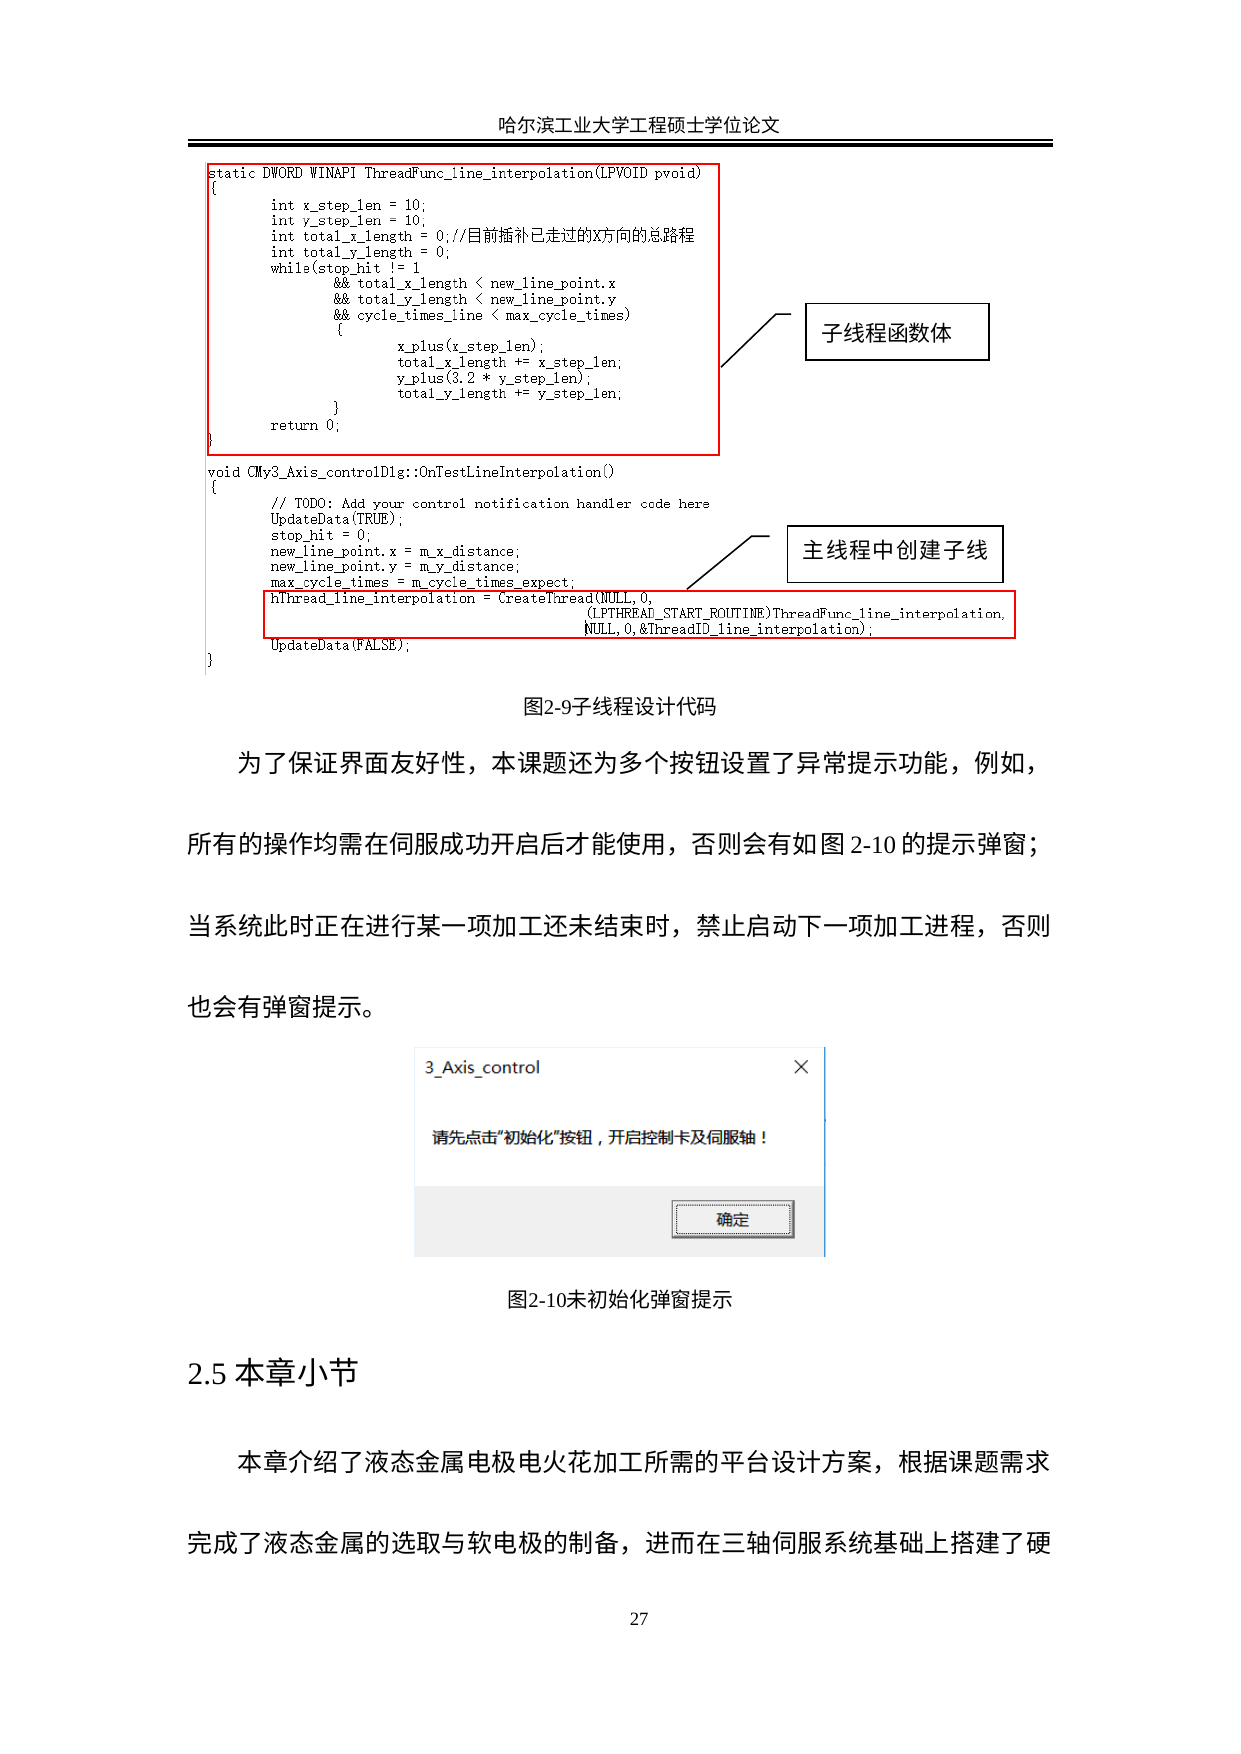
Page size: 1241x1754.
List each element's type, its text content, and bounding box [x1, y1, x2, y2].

text 图2-10未初始化弹窗提示 [187, 1282, 1053, 1314]
text 为了保证界面友好性，本课题还为多个按钮设置了异常提示功能，例如，所有的操作均需在伺服成功开启后才能使用，否则会有如图2-10的提示弹窗；当系统此时正在进行某一项加工还未结束时，禁止启动下一项加工进程，否则也会有弹窗提示。 [187, 729, 1053, 1038]
picture [205, 162, 1035, 675]
text 图2-9子线程设计代码 [187, 689, 1053, 722]
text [187, 1428, 1053, 1574]
subtitle 本章小节 [187, 1338, 1053, 1403]
picture [414, 1047, 826, 1257]
